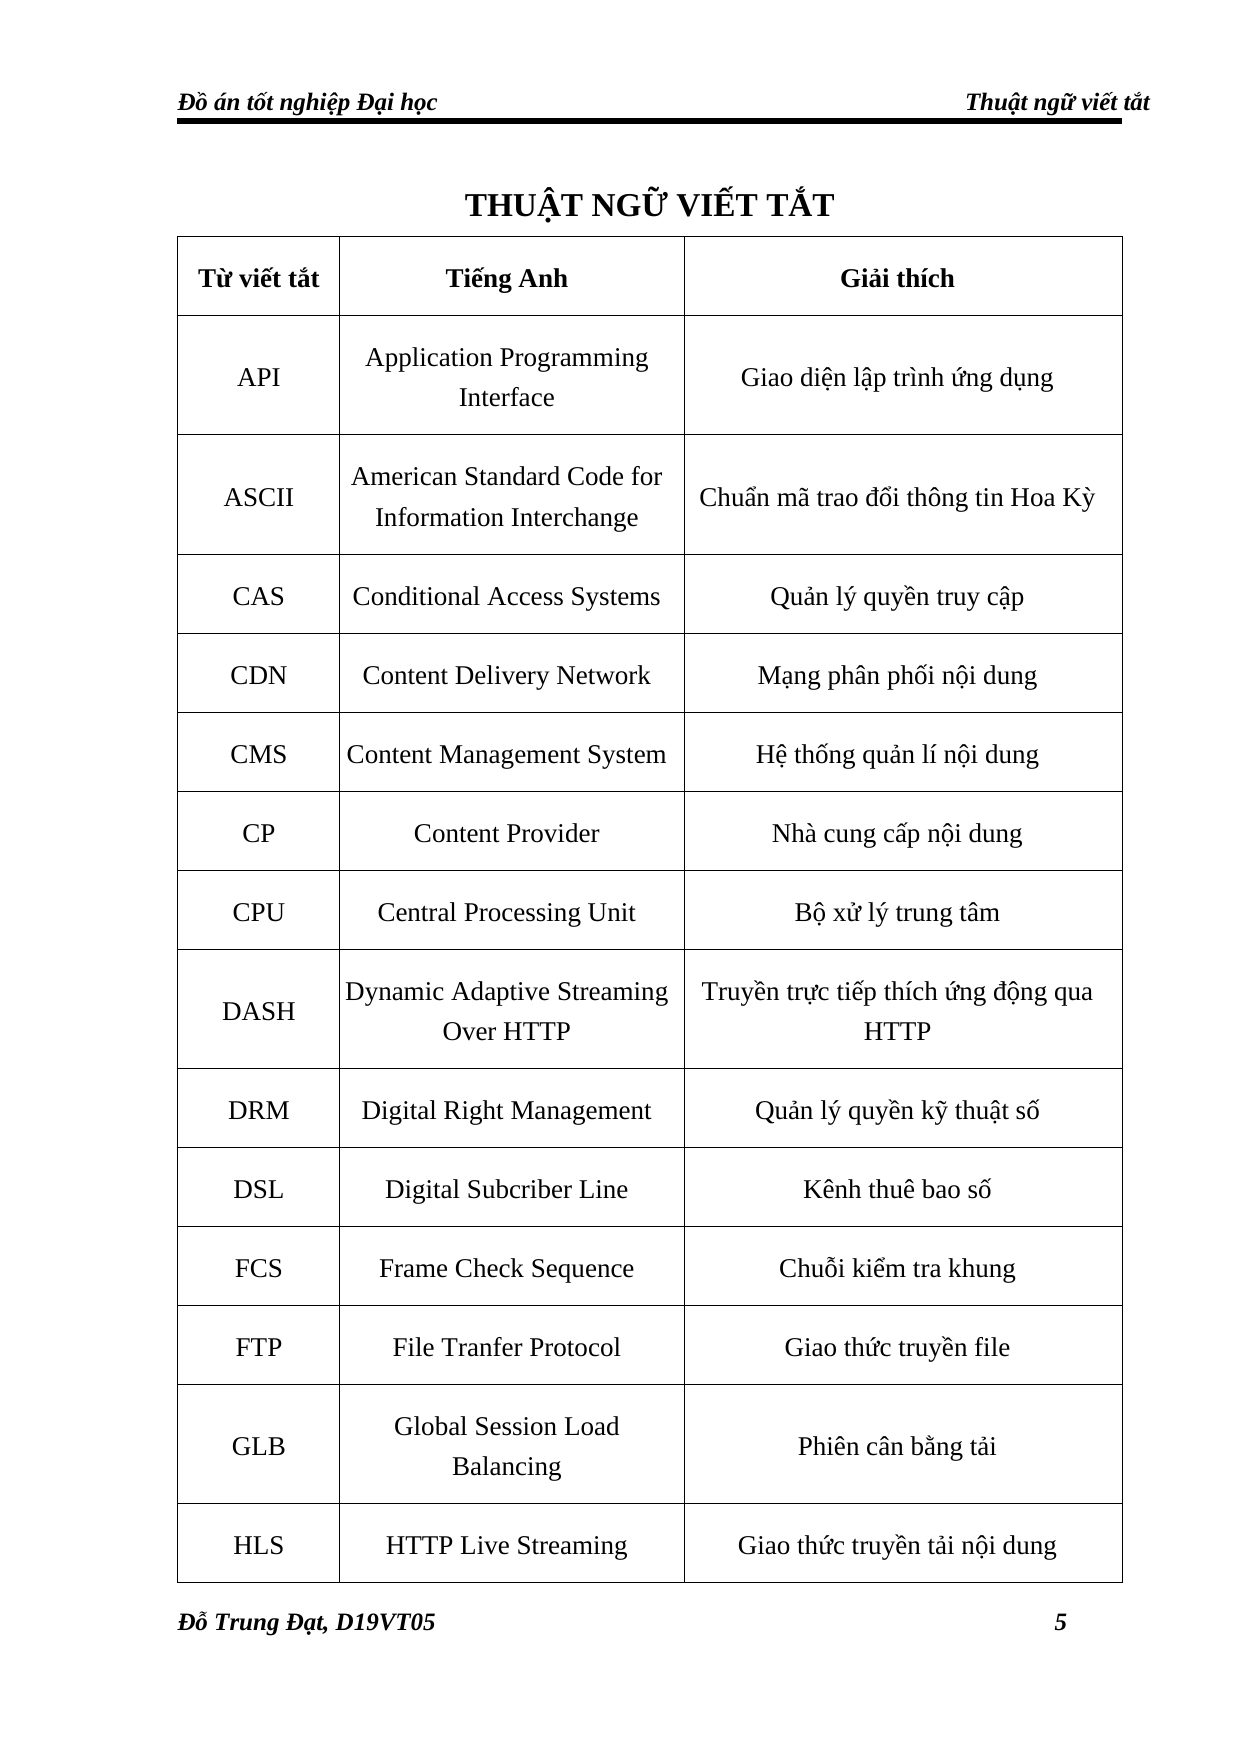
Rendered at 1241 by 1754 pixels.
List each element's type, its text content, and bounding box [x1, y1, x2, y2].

table_cell Chuỗi kiểm tra khung [685, 1227, 1122, 1305]
table_cell Truyền trực tiếp thích ứng động qua HTTP [685, 950, 1122, 1068]
table_cell CAS [178, 555, 339, 633]
table_cell DRM [178, 1069, 339, 1147]
table_cell Central Processing Unit [340, 871, 684, 948]
table_cell DSL [178, 1148, 339, 1226]
table_cell HTTP Live Streaming [340, 1504, 684, 1582]
text THUẬT NGỮ VIẾT TẮT [177, 185, 1122, 223]
table_cell Quản lý quyền truy cập [685, 555, 1122, 633]
table_cell Content Delivery Network [340, 634, 684, 712]
table_cell American Standard Code for Information Interchange [340, 435, 684, 554]
table_cell Global Session Load Balancing [340, 1385, 684, 1503]
table_cell Content Management System [340, 713, 684, 791]
table_header Giải thích [685, 237, 1122, 315]
table_cell Dynamic Adaptive Streaming Over HTTP [340, 950, 684, 1068]
table_cell Chuẩn mã trao đổi thông tin Hoa Kỳ [685, 435, 1122, 554]
table_cell Conditional Access Systems [340, 555, 684, 633]
table_cell CPU [178, 871, 339, 948]
table_cell Giao diện lập trình ứng dụng [685, 316, 1122, 434]
table_cell API [178, 316, 339, 434]
table_cell Content Provider [340, 792, 684, 869]
table_cell Bộ xử lý trung tâm [685, 871, 1122, 948]
table_cell ASCII [178, 435, 339, 554]
table_cell FTP [178, 1306, 339, 1384]
table_cell GLB [178, 1385, 339, 1503]
table_cell DASH [178, 950, 339, 1068]
table_cell Nhà cung cấp nội dung [685, 792, 1122, 869]
table_cell Phiên cân bằng tải [685, 1385, 1122, 1503]
table_header Từ viết tắt [178, 237, 339, 315]
table_cell Hệ thống quản lí nội dung [685, 713, 1122, 791]
table_cell CMS [178, 713, 339, 791]
table_cell Digital Subcriber Line [340, 1148, 684, 1226]
table_header Tiếng Anh [340, 237, 684, 315]
table_cell Giao thức truyền file [685, 1306, 1122, 1384]
table_cell Kênh thuê bao số [685, 1148, 1122, 1226]
table_cell Digital Right Management [340, 1069, 684, 1147]
table_cell Frame Check Sequence [340, 1227, 684, 1305]
table_cell CDN [178, 634, 339, 712]
table_cell Giao thức truyền tải nội dung [685, 1504, 1122, 1582]
table_cell Application Programming Interface [340, 316, 684, 434]
table_cell HLS [178, 1504, 339, 1582]
table_cell FCS [178, 1227, 339, 1305]
table_cell Quản lý quyền kỹ thuật số [685, 1069, 1122, 1147]
table_cell File Tranfer Protocol [340, 1306, 684, 1384]
table_cell CP [178, 792, 339, 869]
table_cell Mạng phân phối nội dung [685, 634, 1122, 712]
